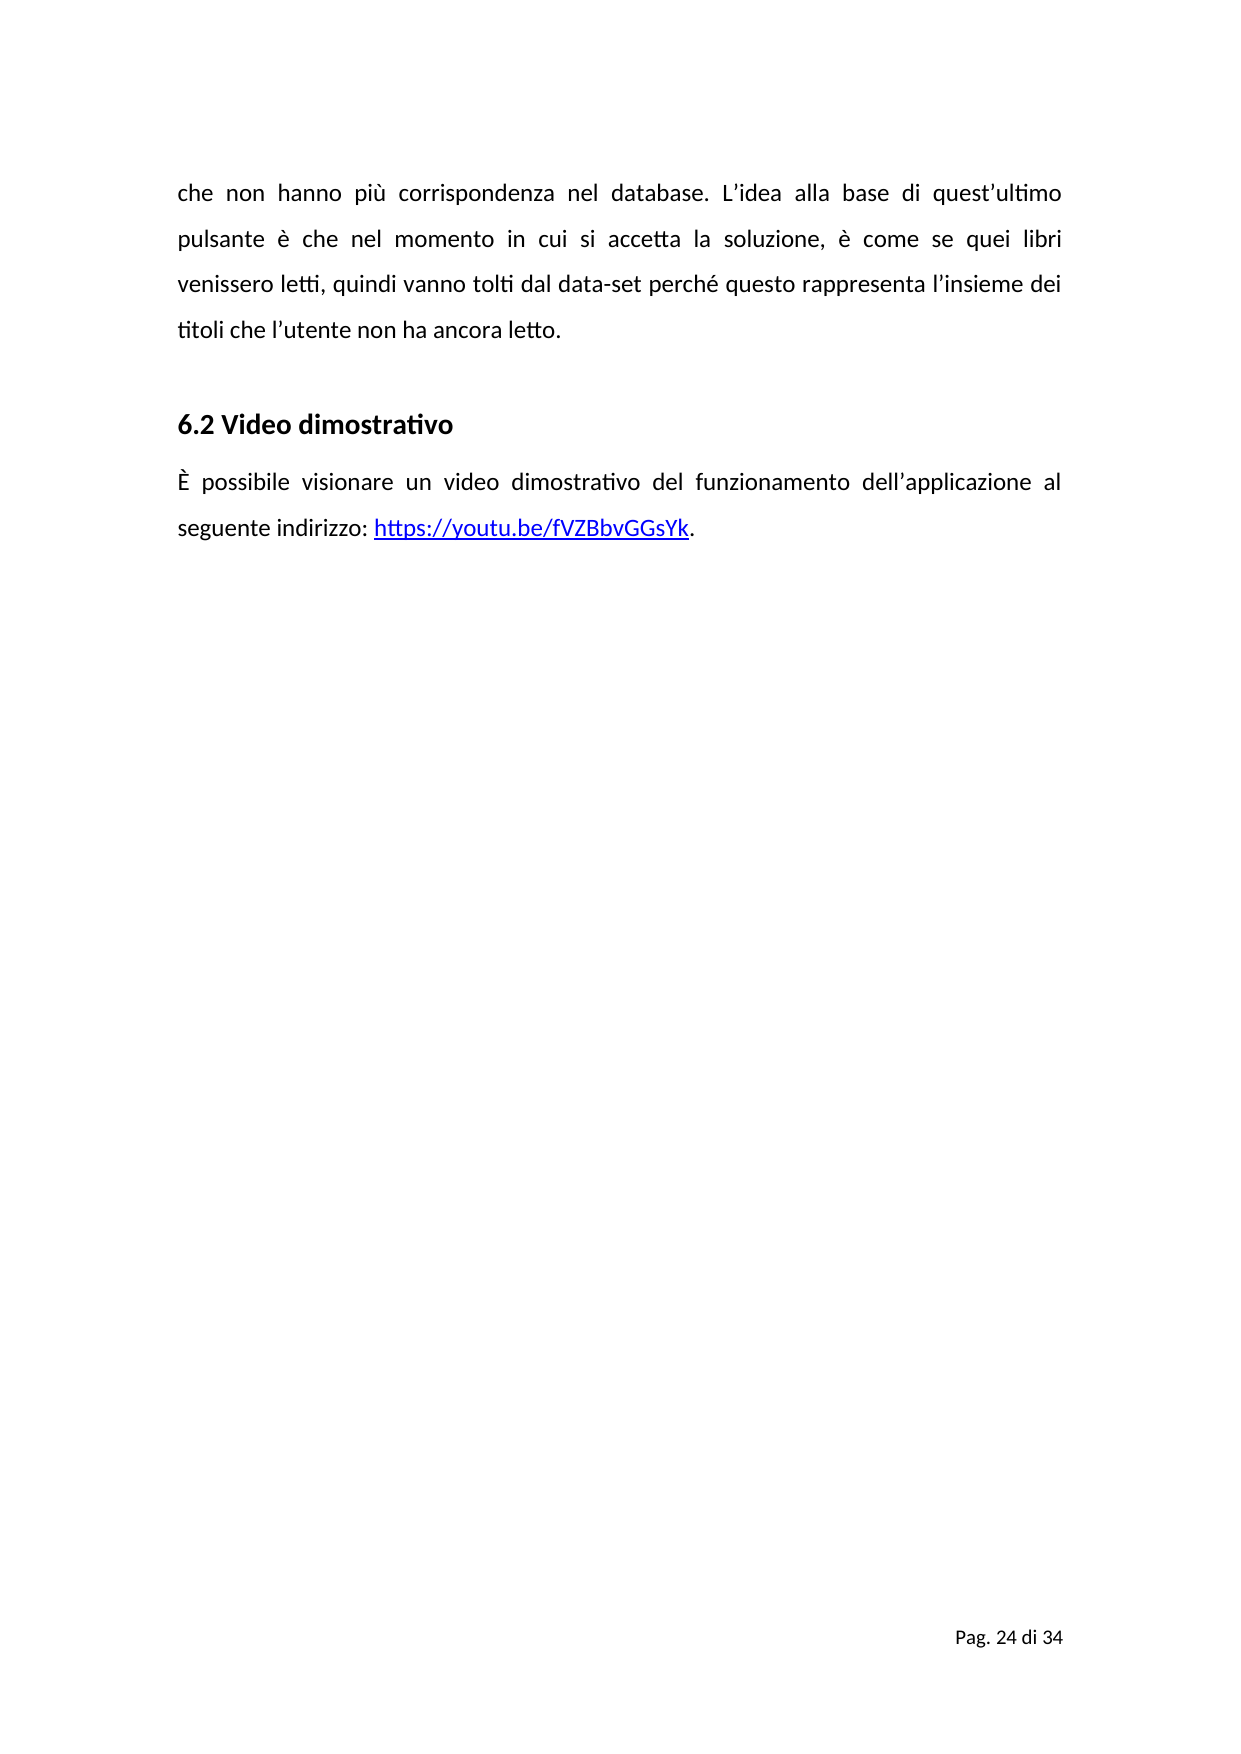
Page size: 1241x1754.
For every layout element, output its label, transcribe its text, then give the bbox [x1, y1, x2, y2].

text È possibile visionare un video dimostrativo del funzionamento dell’applicazione al seguente indirizzo: https://youtu.be/fVZBbvGGsYk. [177, 466, 1063, 543]
subtitle Video dimostrativo [177, 406, 1063, 441]
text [177, 177, 1063, 345]
